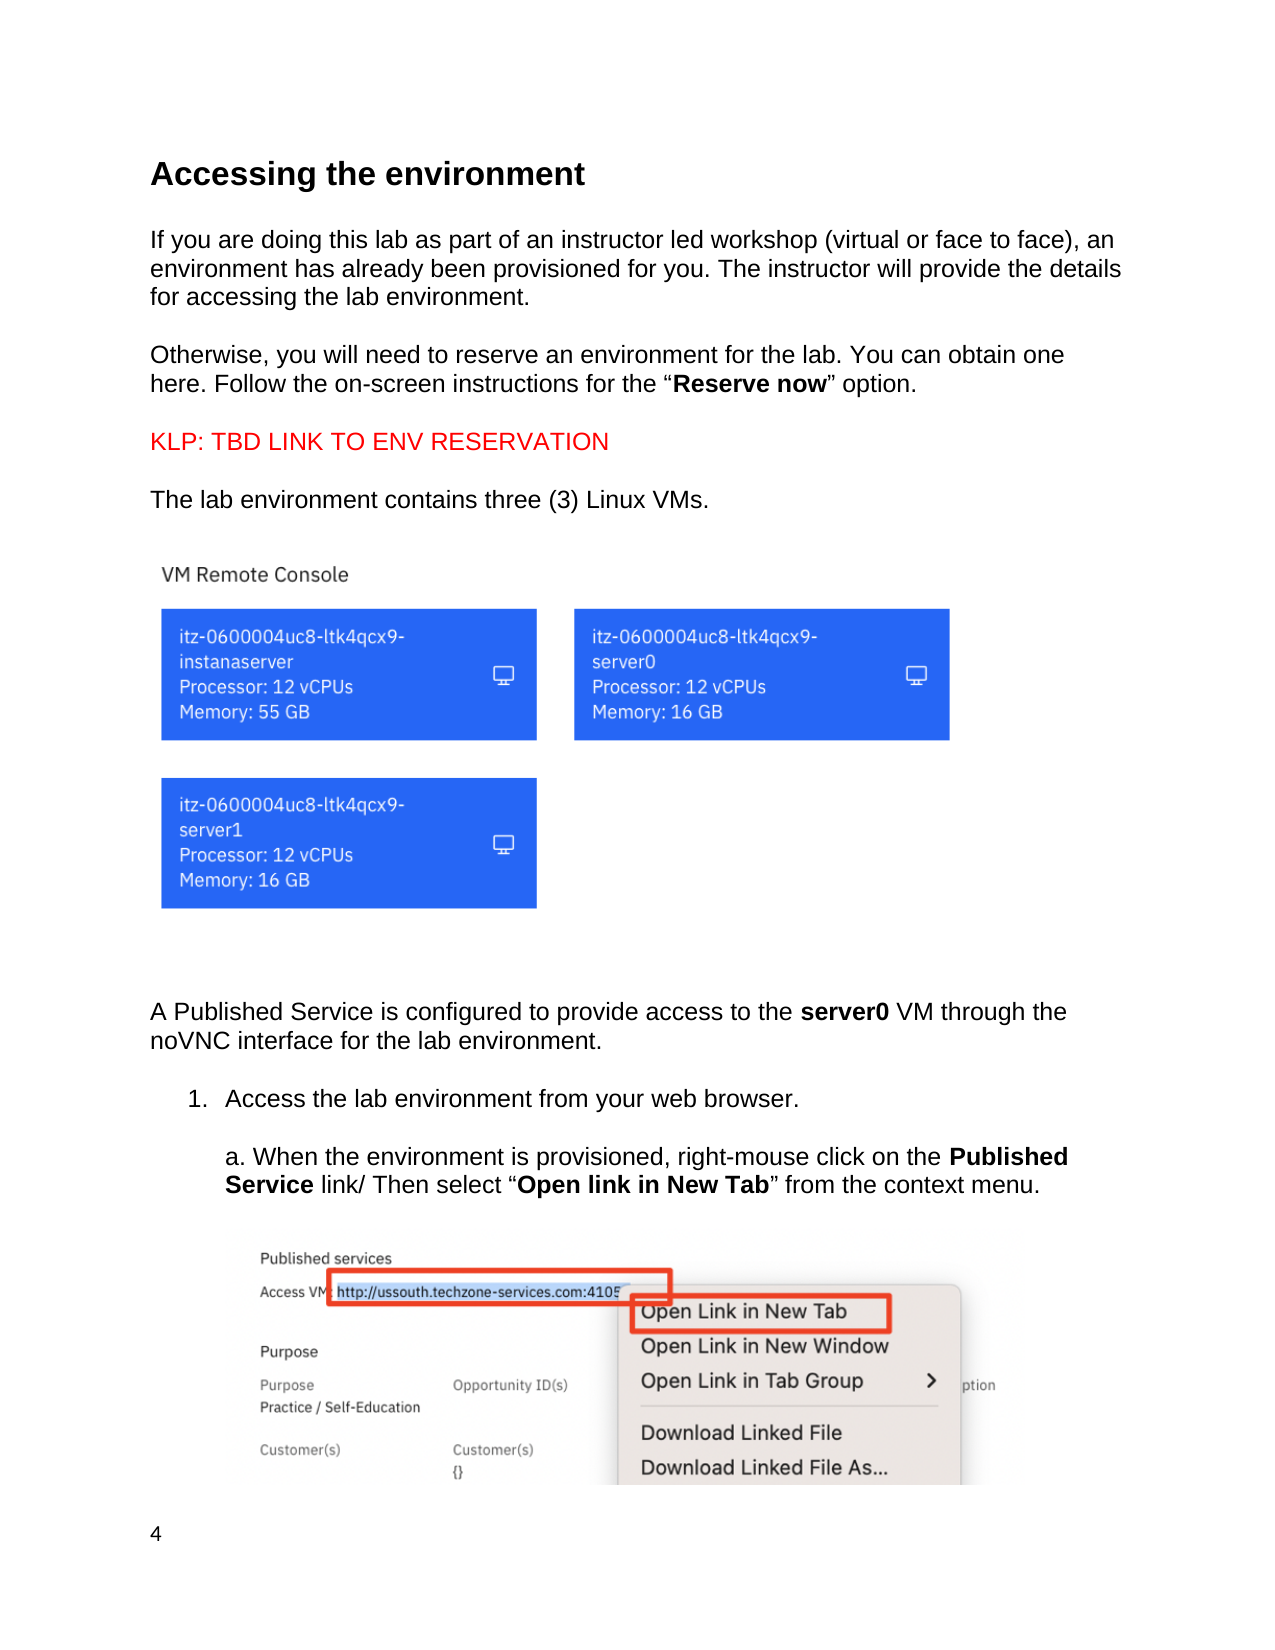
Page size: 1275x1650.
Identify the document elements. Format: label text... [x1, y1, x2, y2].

text The lab environment contains three (3) Linux VMs. [150, 485, 1125, 513]
subtitle Accessing the environment [150, 154, 1125, 193]
list Access the lab environment from your web browser. [187, 1083, 1125, 1112]
text Otherwise, you will need to reserve an environment for the lab. You can obtain one here. Follow the on-screen instructions for the “Reserve now” option. [150, 340, 1125, 398]
picture [150, 542, 1007, 968]
picture [225, 1228, 1025, 1485]
text KLP: TBD LINK TO ENV RESERVATION [150, 427, 1125, 456]
text A Published Service is configured to provide access to the server0 VM through the noVNC interface for the lab environment. [150, 997, 1125, 1054]
text If you are doing this lab as part of an instructor led workshop (virtual or face to face), an environment has already been provisioned for you. The instructor will provide the details for accessing the lab environment. [150, 225, 1125, 311]
text a. When the environment is provisioned, right-mouse click on the Published Service link/ Then select “Open link in New Tab” from the context menu. [225, 1141, 1125, 1199]
